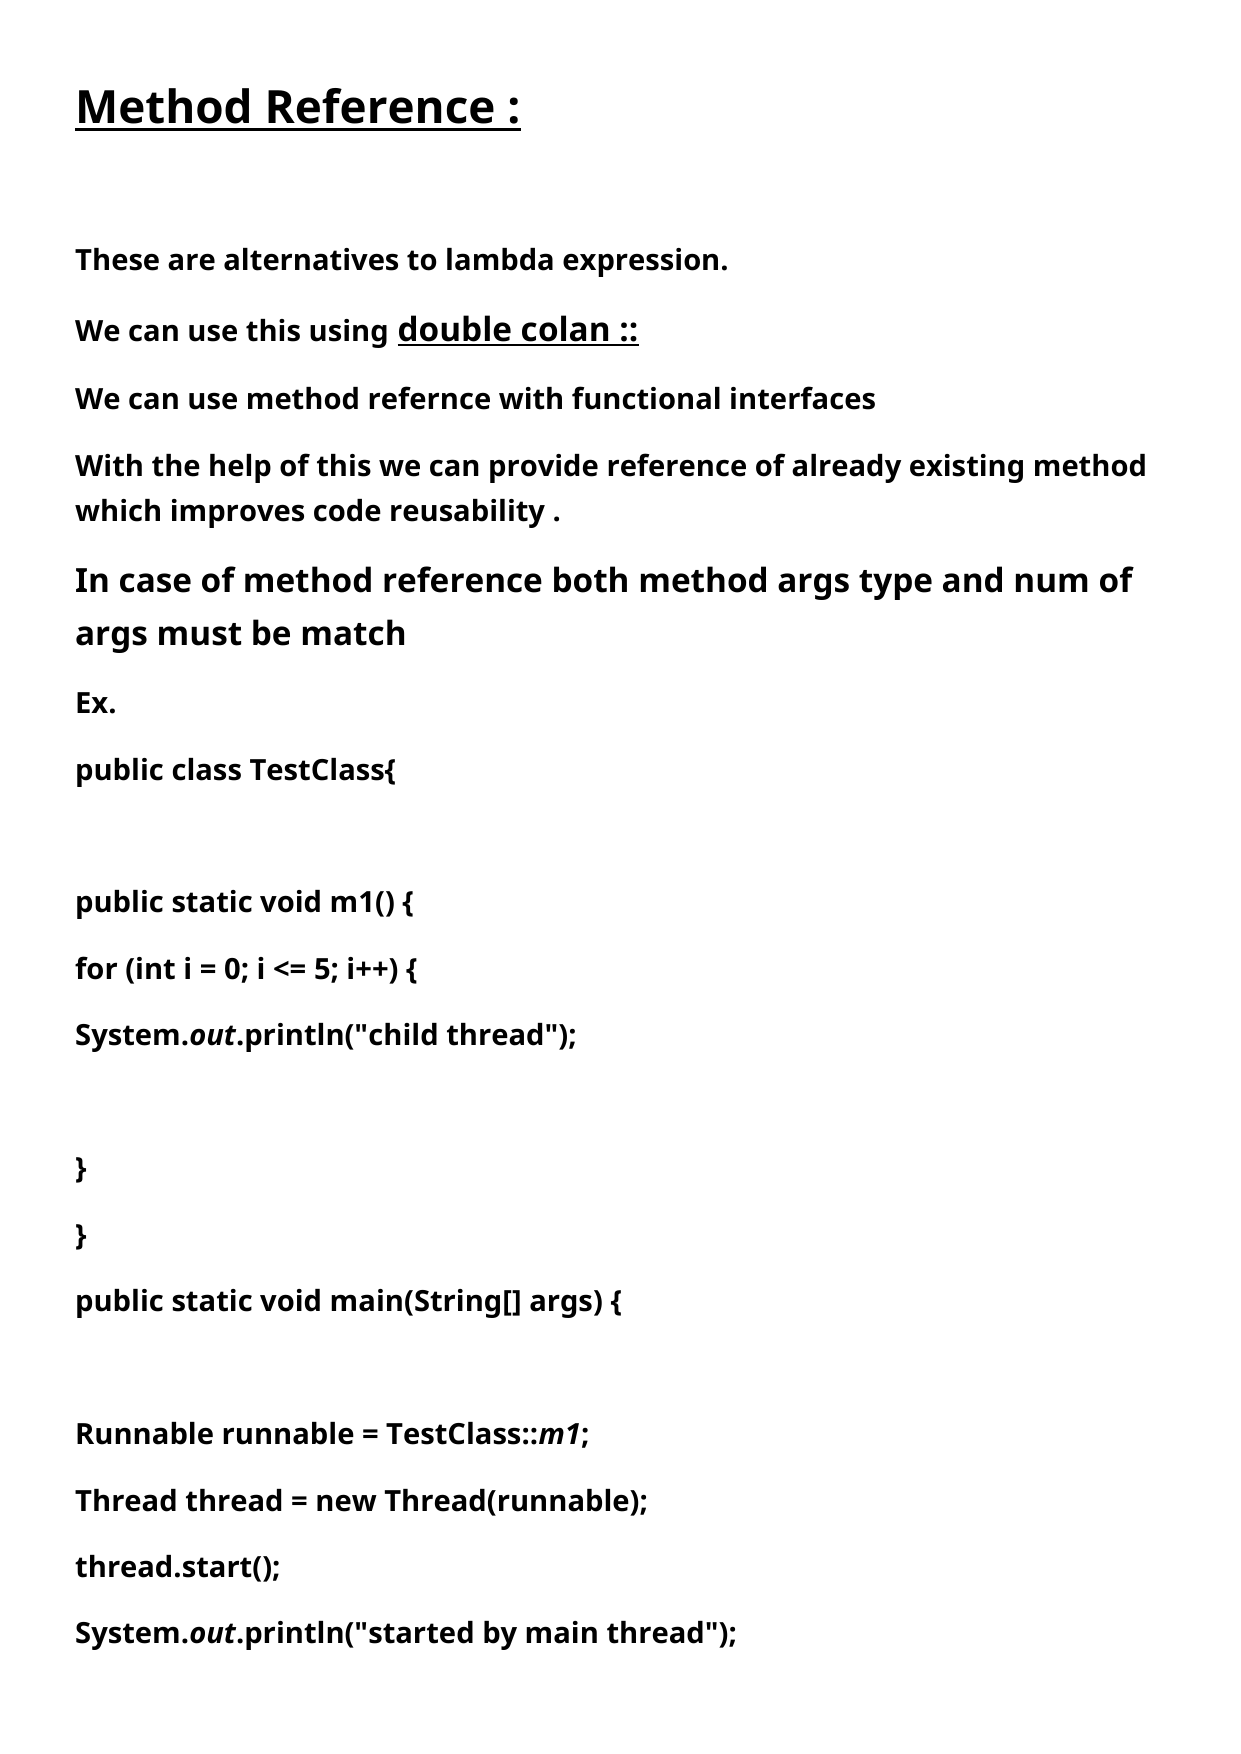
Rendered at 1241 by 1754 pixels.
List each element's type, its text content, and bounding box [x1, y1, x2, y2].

text } [75, 1148, 1165, 1187]
text Runnable runnable = TestClass::m1; [75, 1413, 1165, 1453]
text System.out.println("child thread"); [75, 1015, 1165, 1054]
text These are alternatives to lambda expression. [75, 239, 1165, 279]
text With the help of this we can provide reference of already existing method which improves code reusability . [75, 445, 1165, 530]
text Ex. [75, 682, 1165, 722]
text } [75, 1214, 1165, 1254]
text We can use this using double colan :: [75, 306, 1165, 351]
text public static void m1() { [75, 882, 1165, 921]
text public class TestClass{ [75, 749, 1165, 788]
text thread.start(); [75, 1546, 1165, 1586]
text In case of method reference both method args type and num of args must be match [75, 557, 1165, 655]
text We can use method refernce with functional interfaces [75, 379, 1165, 418]
subtitle Method Reference : [75, 75, 1165, 137]
text public static void main(String[] args) { [75, 1281, 1165, 1320]
text Thread thread = new Thread(runnable); [75, 1480, 1165, 1519]
text System.out.println("started by main thread"); [75, 1613, 1165, 1652]
text for (int i = 0; i <= 5; i++) { [75, 948, 1165, 988]
